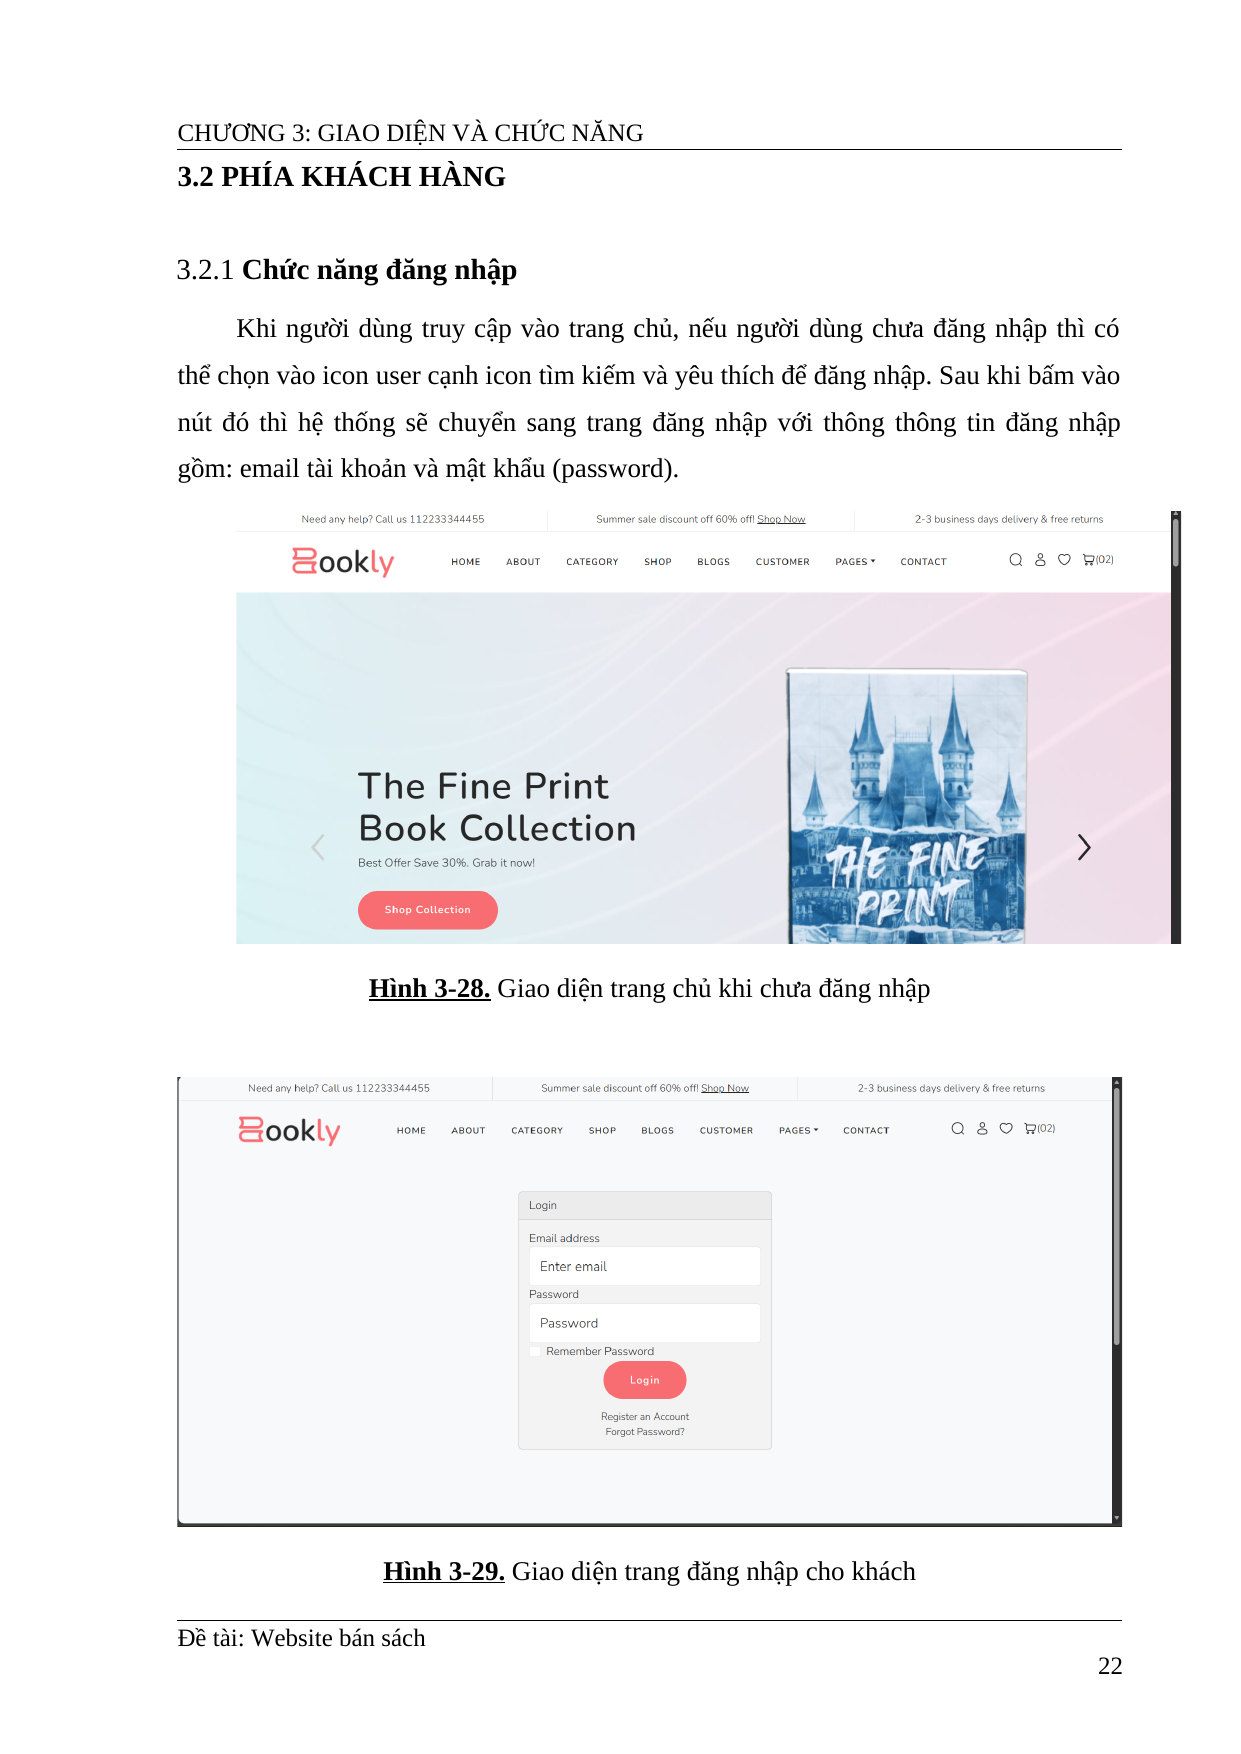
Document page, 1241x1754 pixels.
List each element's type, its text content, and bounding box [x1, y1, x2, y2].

subtitle Chức năng đăng nhập [176, 246, 1122, 287]
picture [177, 1077, 1123, 1527]
picture [236, 511, 1182, 944]
text Khi người dùng truy cập vào trang chủ, nếu người dùng chưa đăng nhập thì có thể chọn vào icon user cạnh icon tìm kiếm và yêu thích để đăng nhập. Sau khi bấm vào nút đó thì hệ thống sẽ chuyển sang trang đăng nhập với thông thông tin đăng nhập gồm: email tài khoản và mật khẩu (password). [177, 312, 1122, 484]
subtitle Phía khách hàng [177, 150, 1122, 196]
